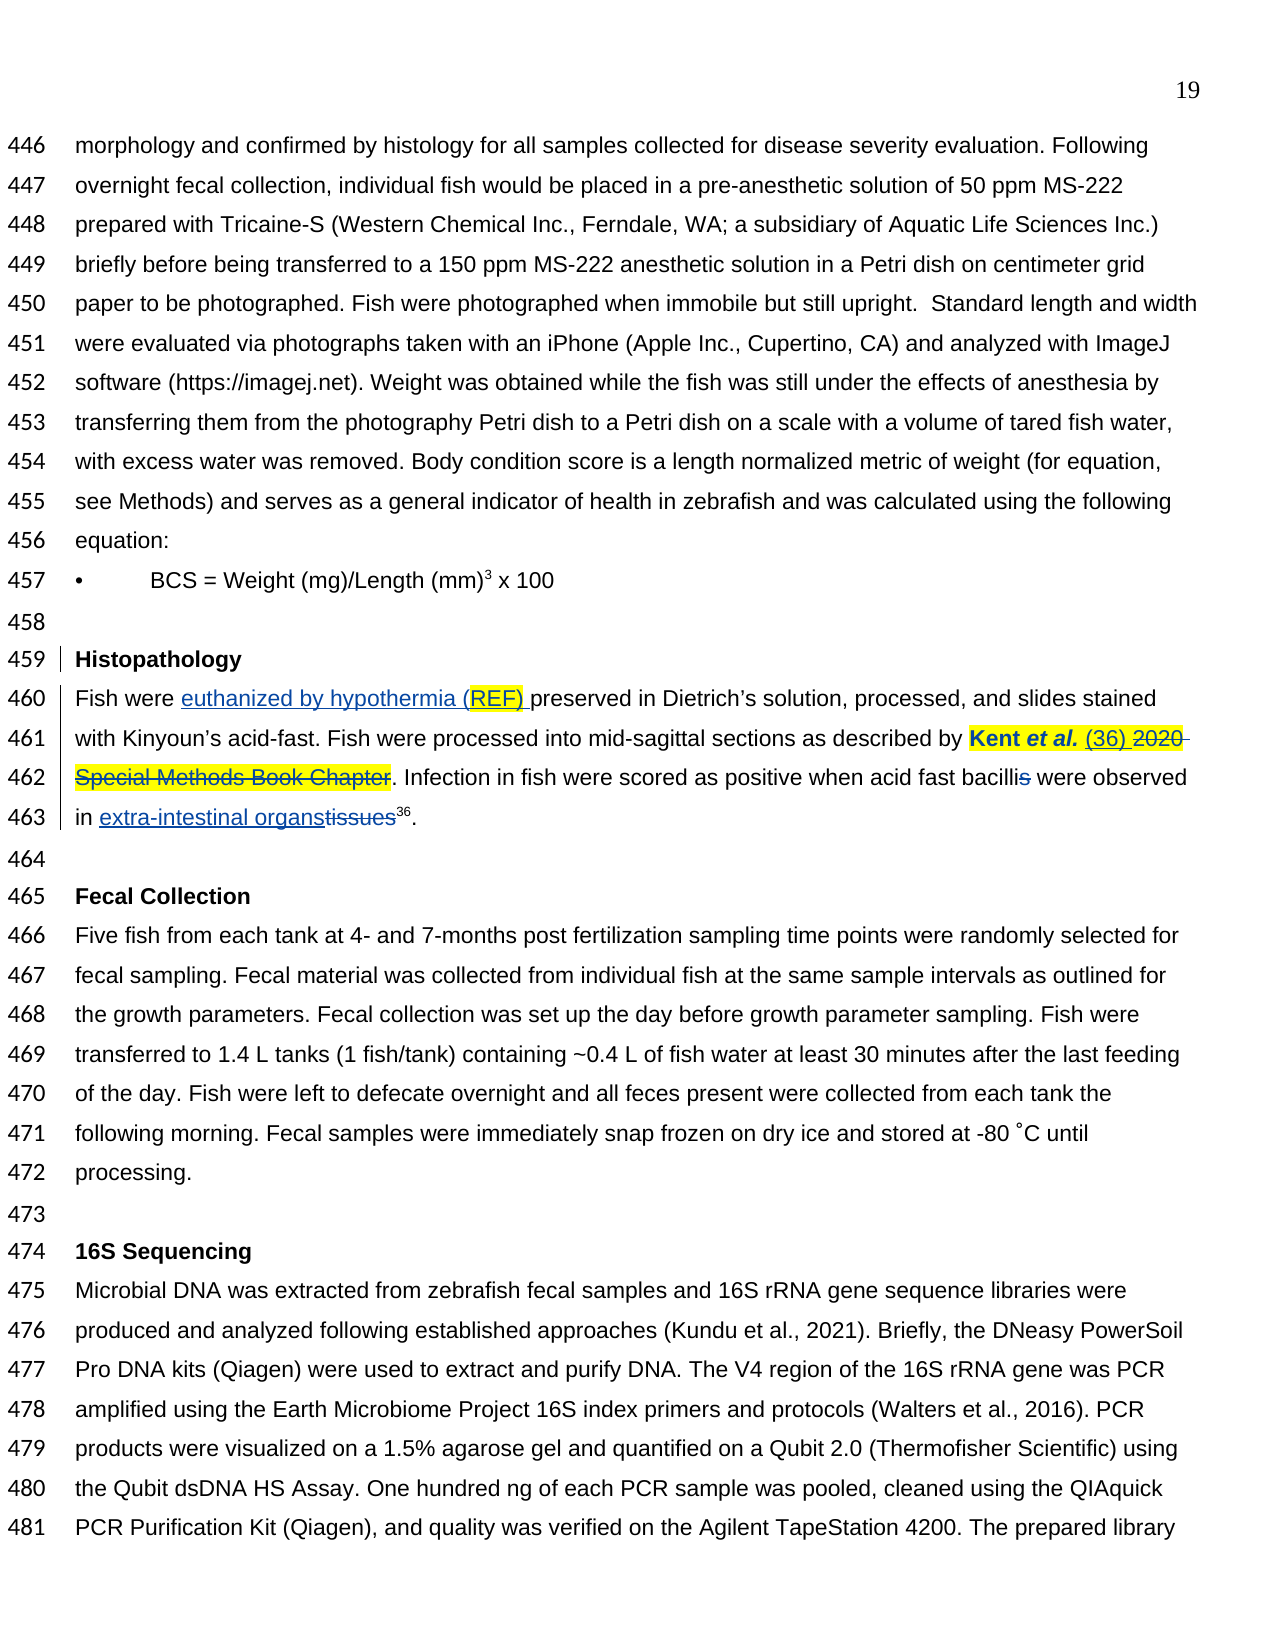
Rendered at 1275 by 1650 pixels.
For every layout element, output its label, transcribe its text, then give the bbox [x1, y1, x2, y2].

text Fish were preserved in Dietrich’s solution, processed, and slides stained with Kinyoun’s acid-fast. Fish were processed into mid-sagittal sections as described by Kent et al. . Infection in fish were scored as positive when acid fast bacilli were observed in 36. [75, 685, 1200, 830]
text Five fish from each tank at 4- and 7-months post fertilization sampling time points were randomly selected for fecal sampling. Fecal material was collected from individual fish at the same sample intervals as outlined for the growth parameters. Fecal collection was set up the day before growth parameter sampling. Fish were transferred to 1.4 L tanks (1 fish/tank) containing ~0.4 L of fish water at least 30 minutes after the last feeding of the day. Fish were left to defecate overnight and all feces present were collected from each tank the following morning. Fecal samples were immediately snap frozen on dry ice and stored at -80 ˚C until processing. [75, 922, 1200, 1185]
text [75, 132, 1200, 554]
text Fecal Collection [75, 883, 1200, 909]
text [75, 1277, 1200, 1541]
text 16S Sequencing [75, 1238, 1200, 1264]
text • BCS = Weight (mg)/Length (mm)3 x 100 [75, 567, 1200, 593]
text Histopathology [75, 646, 1200, 672]
